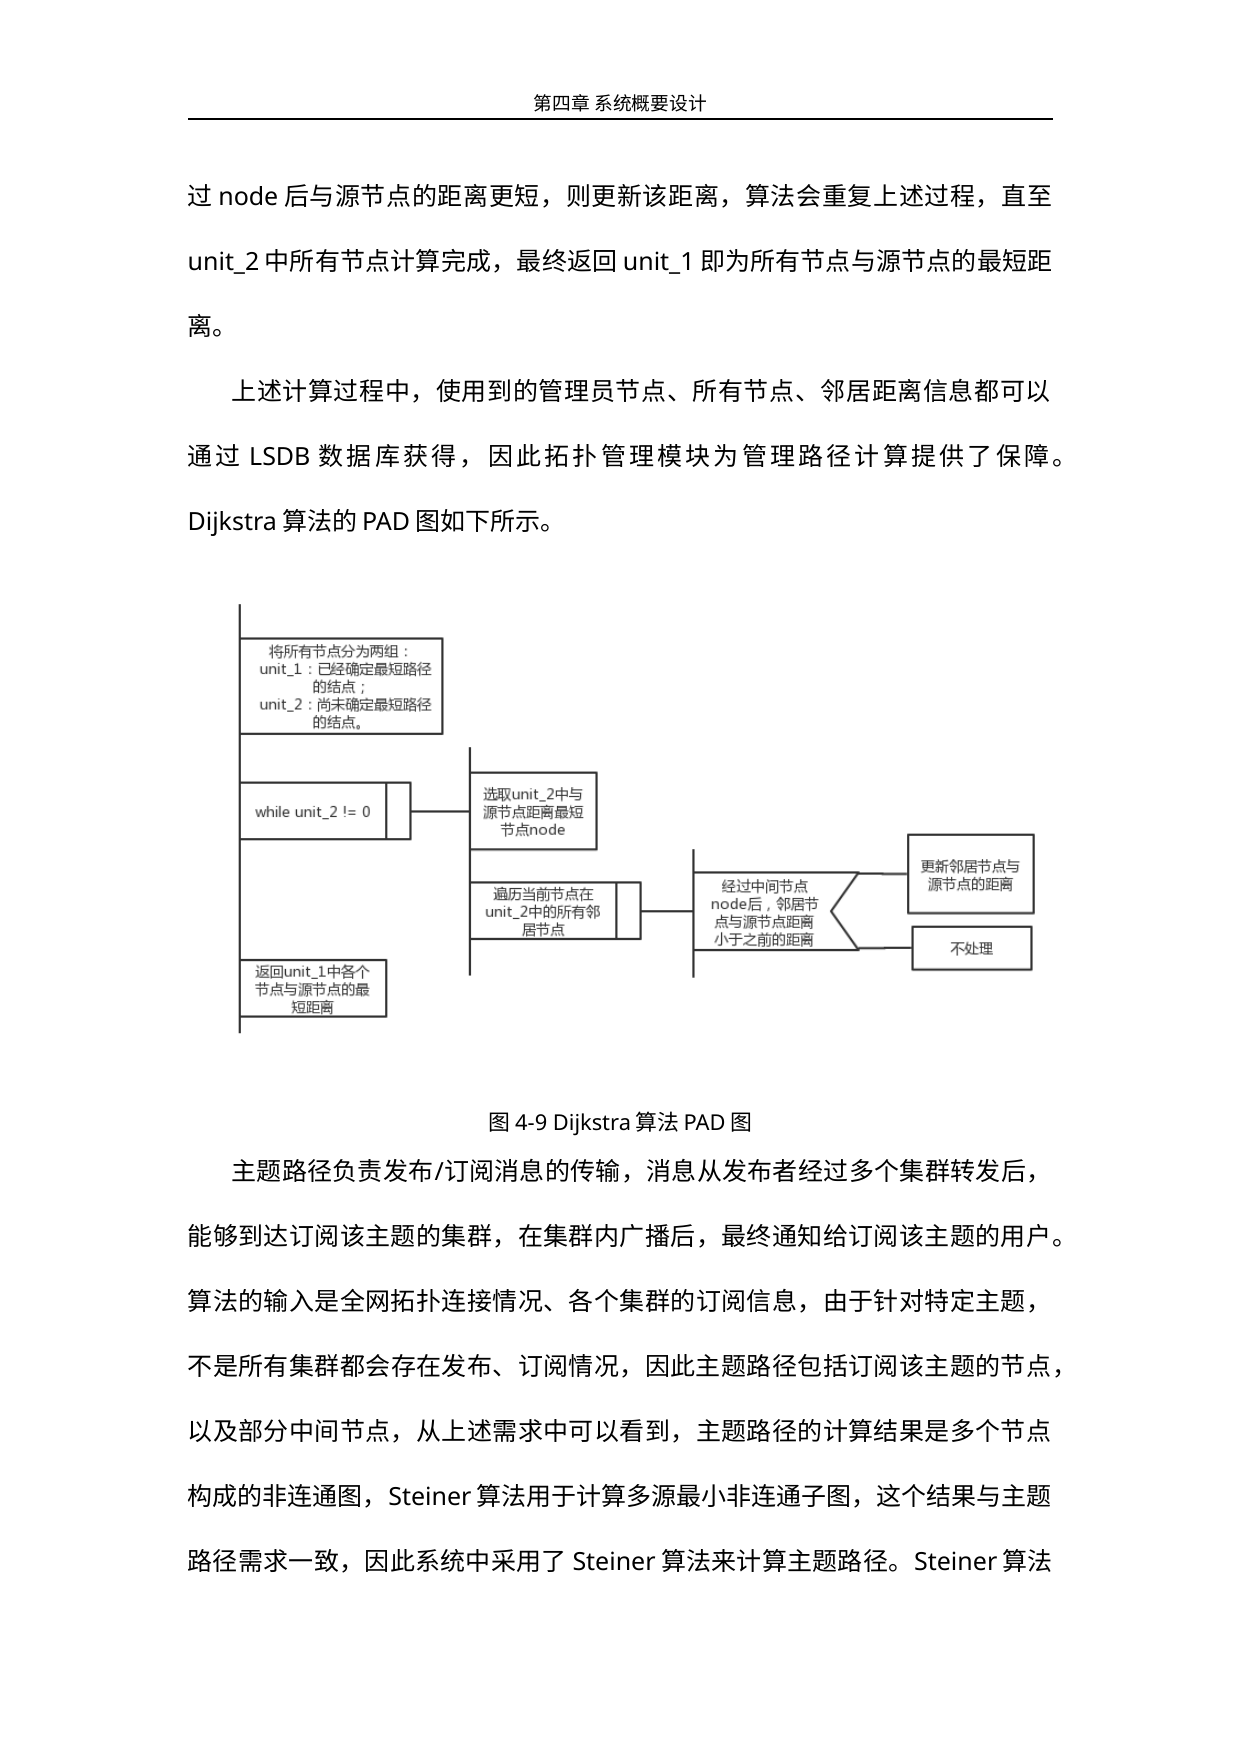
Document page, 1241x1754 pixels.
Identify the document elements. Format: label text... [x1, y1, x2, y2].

text 图4-9 Dijkstra算法PAD图 [187, 1104, 1053, 1137]
text 上述计算过程中，使用到的管理员节点、所有节点、邻居距离信息都可以通过LSDB数据库获得，因此拓扑管理模块为管理路径计算提供了保障。Dijkstra算法的PAD图如下所示。 [187, 357, 1053, 552]
picture [187, 552, 1102, 1102]
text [187, 162, 1053, 357]
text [187, 1137, 1053, 1592]
